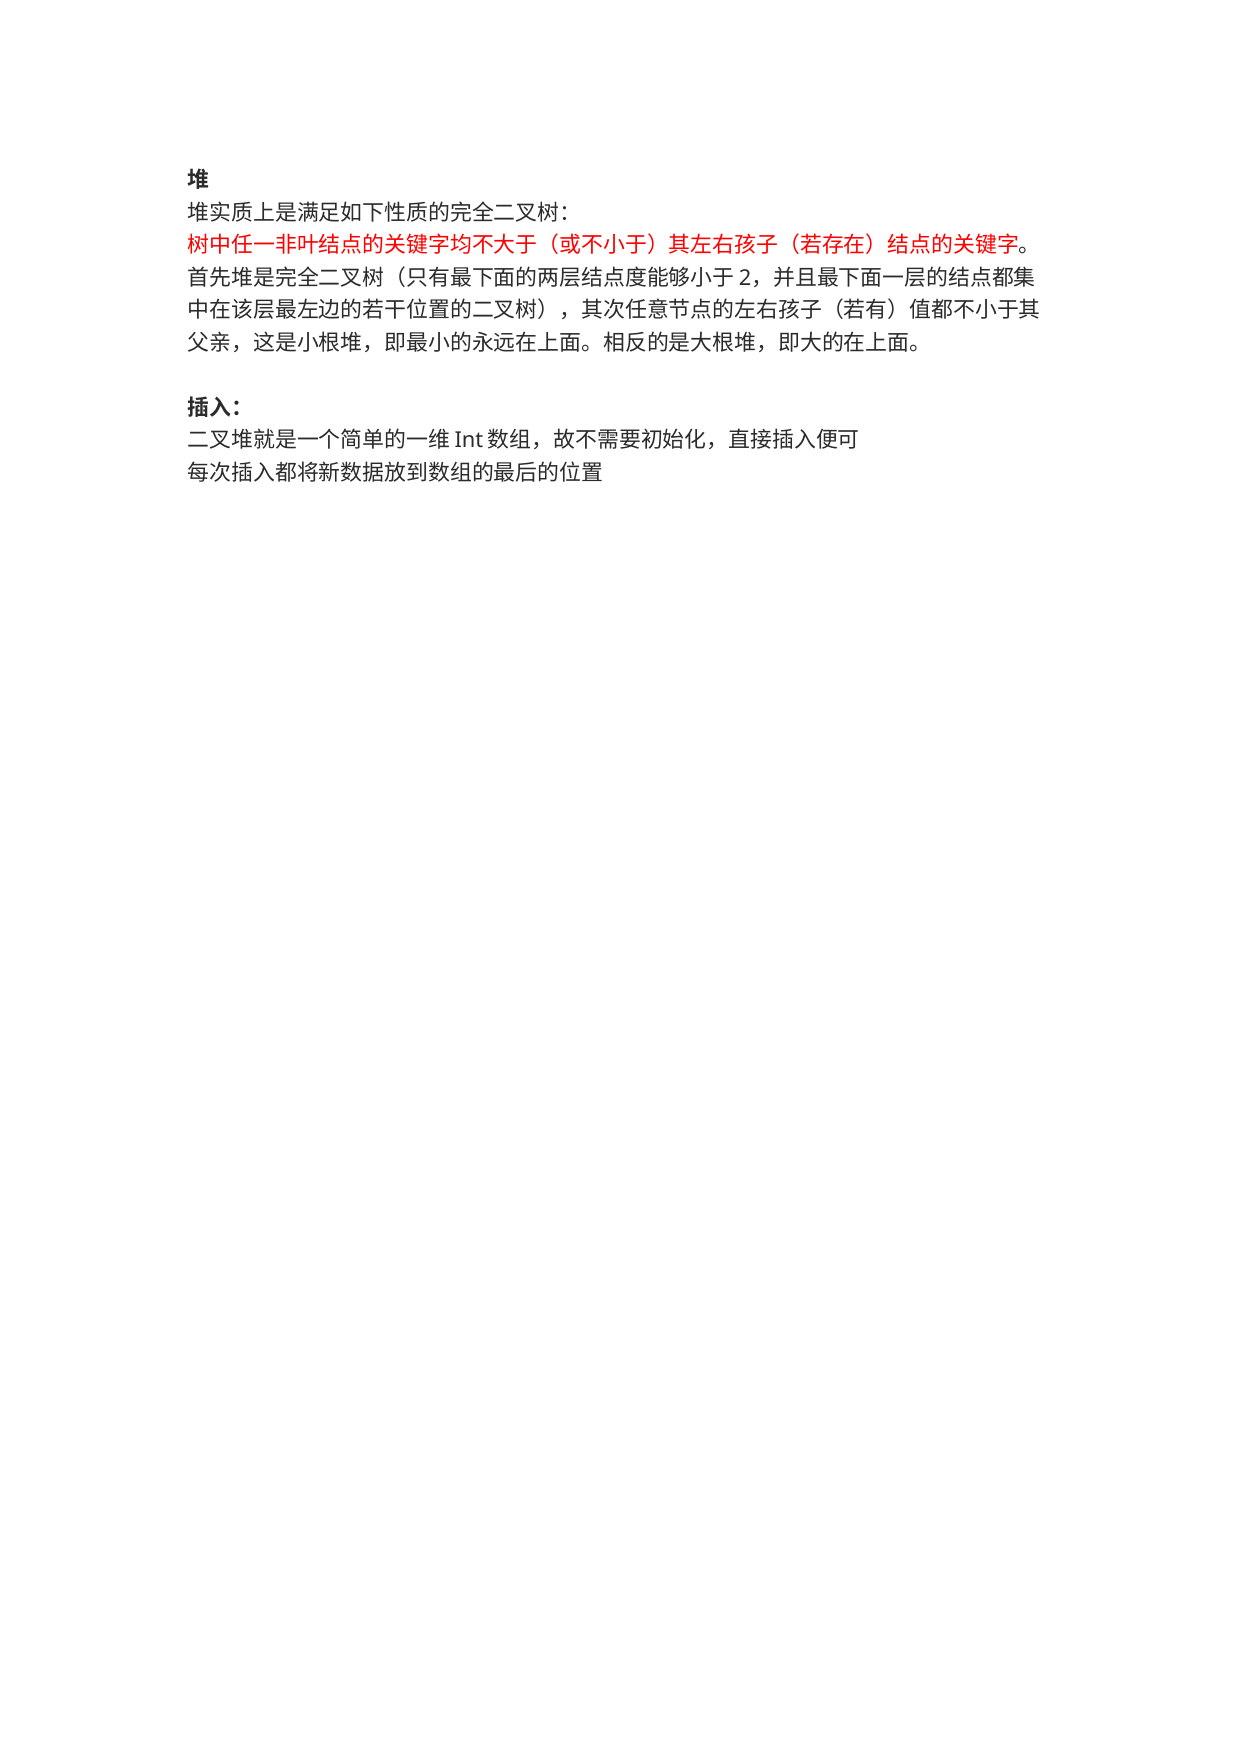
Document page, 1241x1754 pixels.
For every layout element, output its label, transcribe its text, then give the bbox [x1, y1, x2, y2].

text 堆实质上是满足如下性质的完全二叉树： [187, 194, 1053, 227]
text 树中任一非叶结点的关键字均不大于（或不小于）其左右孩子（若存在）结点的关键字。首先堆是完全二叉树（只有最下面的两层结点度能够小于2，并且最下面一层的结点都集中在该层最左边的若干位置的二叉树），其次任意节点的左右孩子（若有）值都不小于其父亲，这是小根堆，即最小的永远在上面。相反的是大根堆，即大的在上面。 [187, 227, 1053, 357]
text 堆 [187, 162, 1053, 194]
text 每次插入都将新数据放到数组的最后的位置 [187, 454, 1053, 487]
text 插入： [187, 389, 1053, 422]
text 二叉堆就是一个简单的一维Int数组，故不需要初始化，直接插入便可 [187, 422, 1053, 454]
